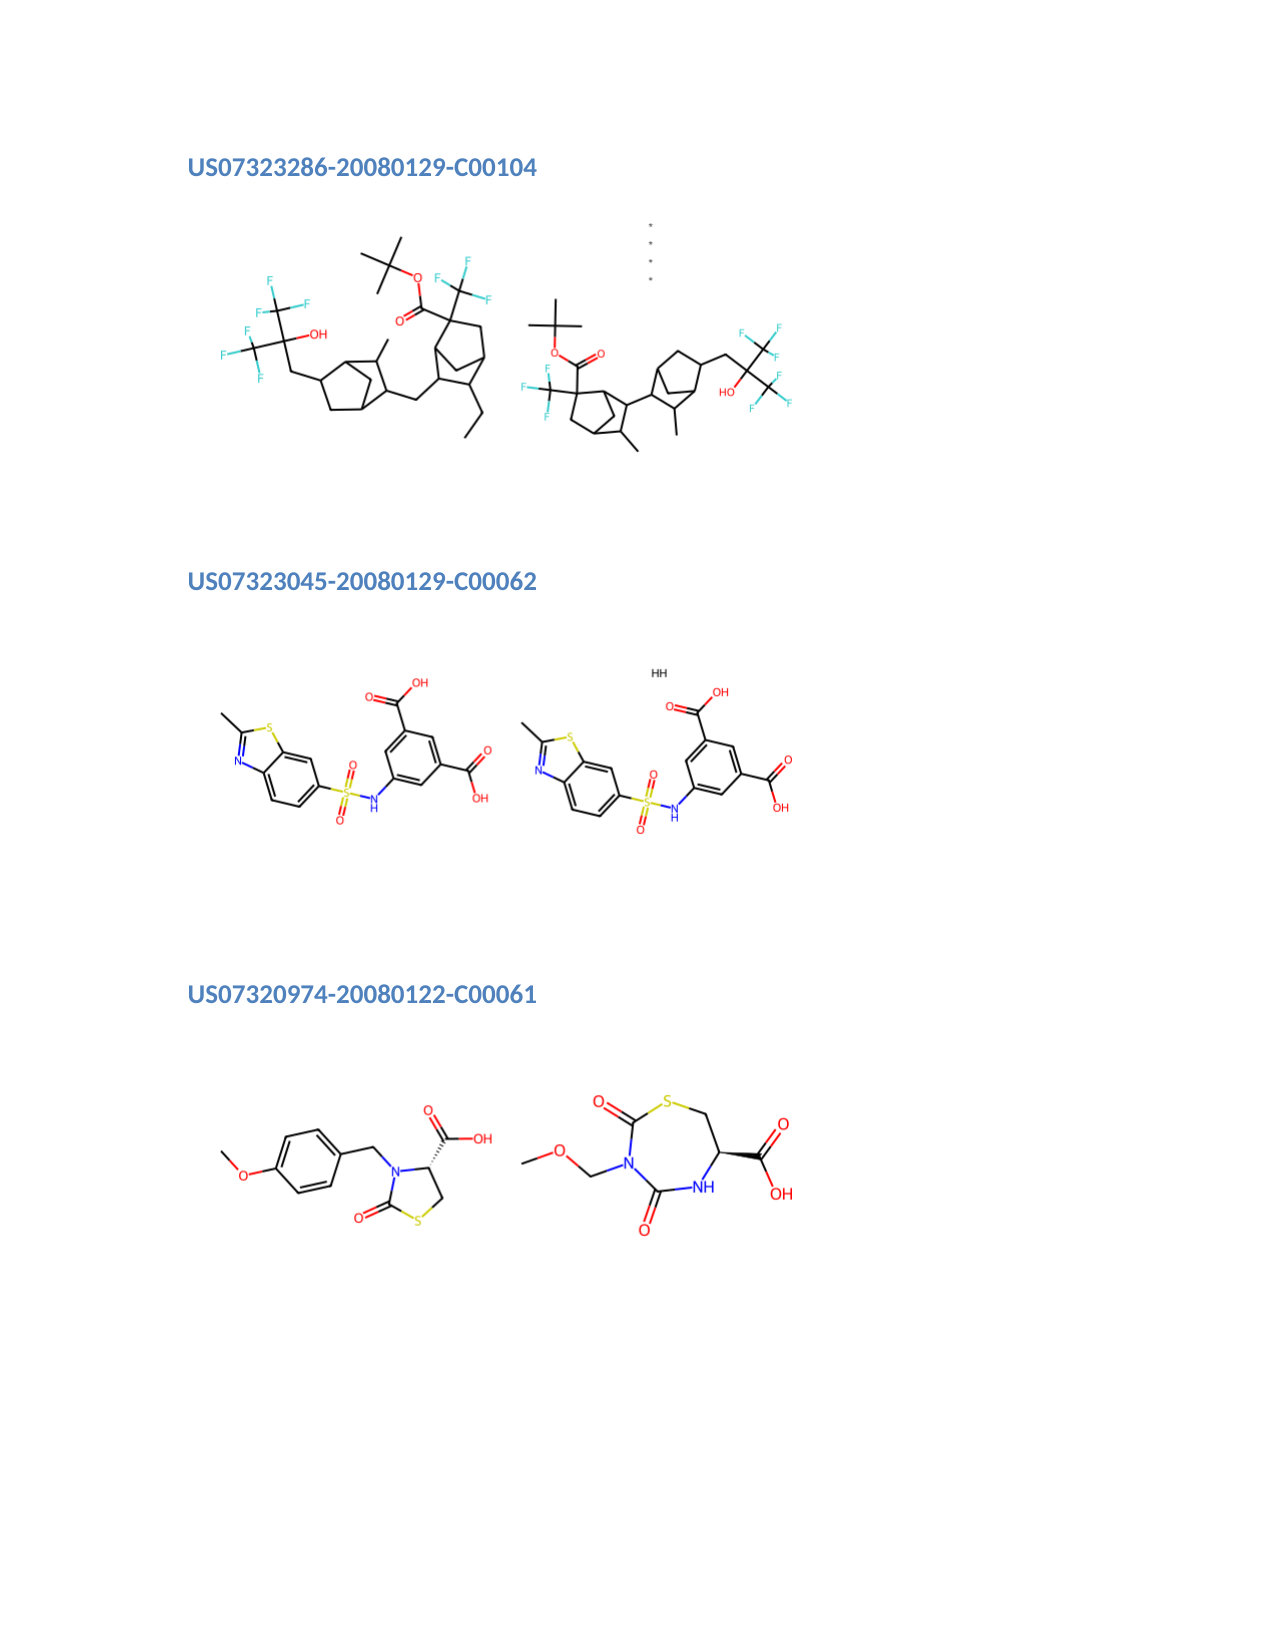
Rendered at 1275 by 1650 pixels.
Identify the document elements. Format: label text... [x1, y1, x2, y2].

subtitle US07323045-20080129-C00062 [187, 564, 1087, 597]
picture [206, 1015, 807, 1316]
picture [206, 601, 807, 902]
subtitle US07323286-20080129-C00104 [187, 150, 1087, 183]
subtitle US07320974-20080122-C00061 [187, 977, 1087, 1010]
picture [206, 187, 807, 488]
